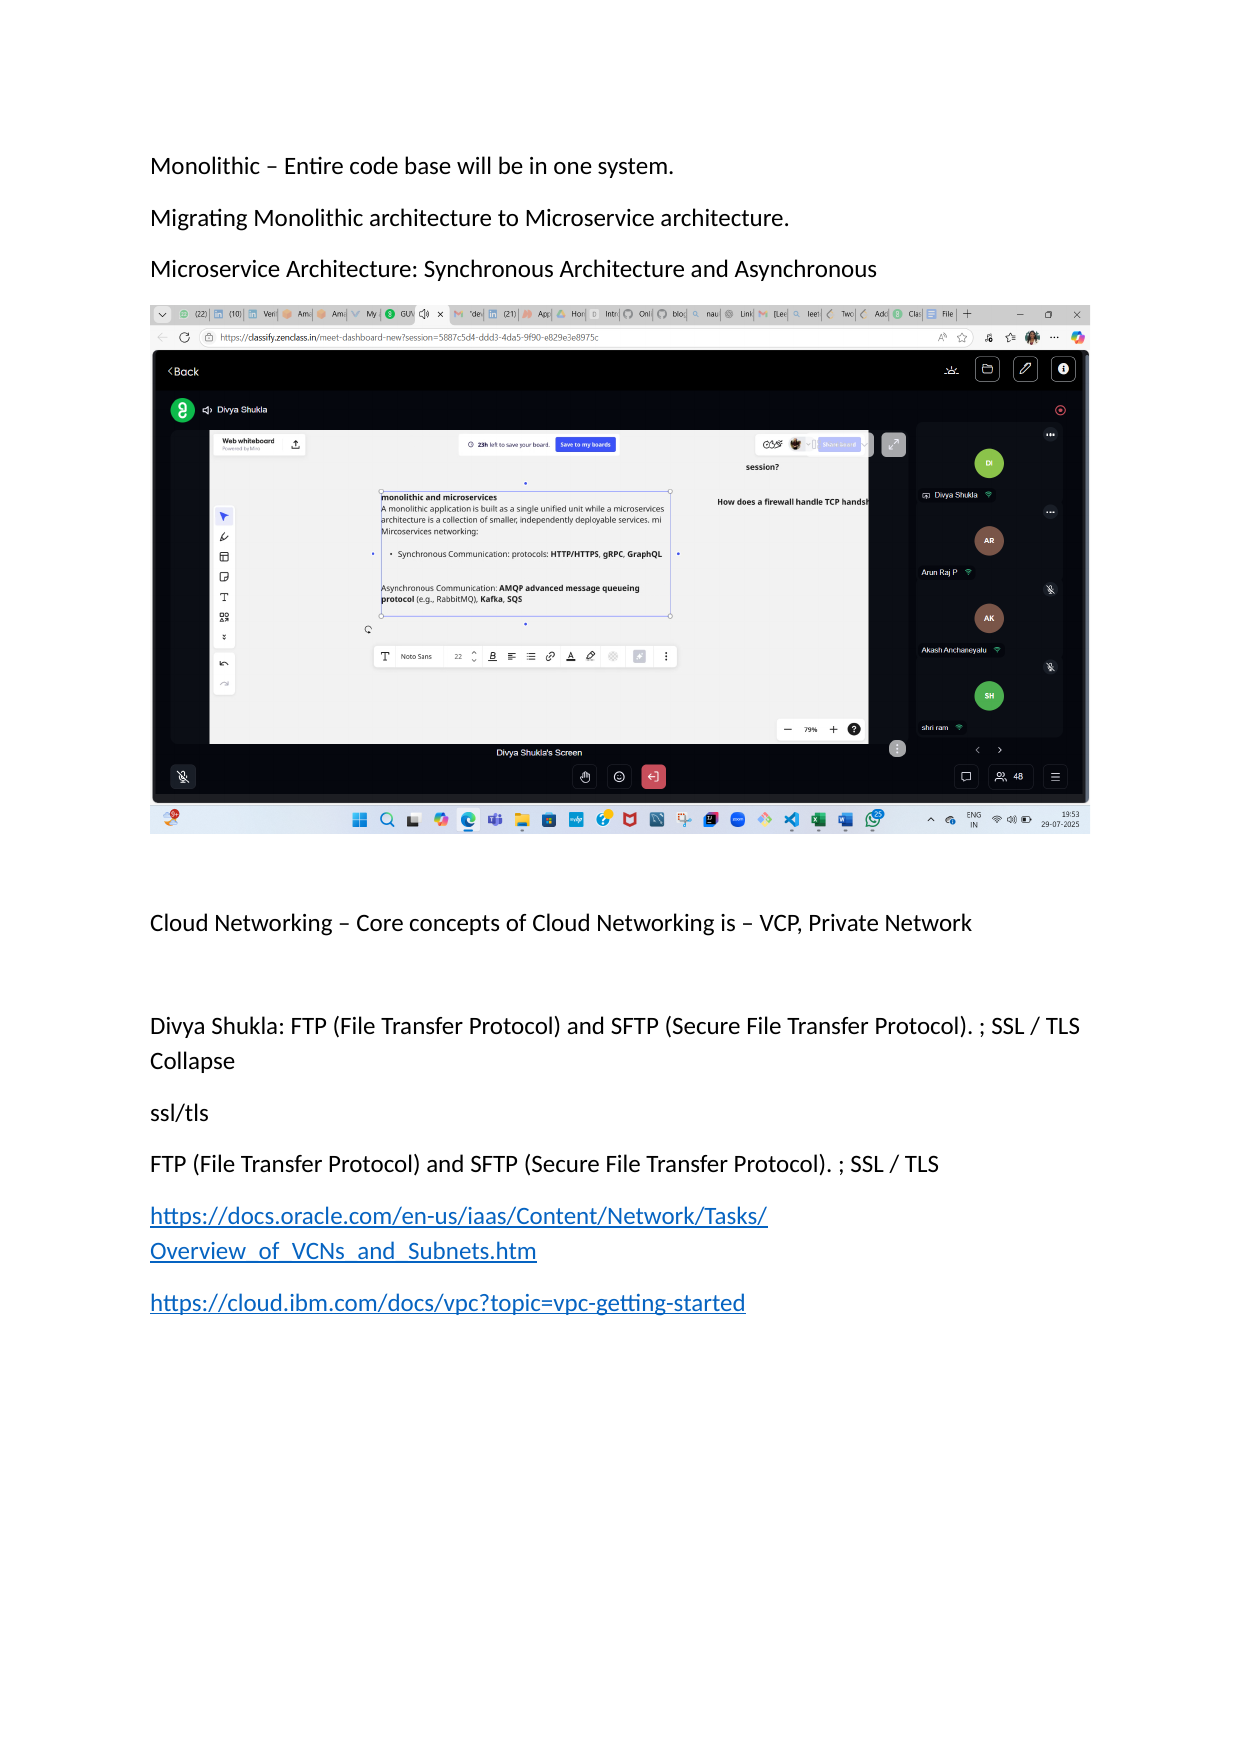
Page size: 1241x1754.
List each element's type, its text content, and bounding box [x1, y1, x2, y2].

text Monolithic – Entire code base will be in one system. [150, 150, 1090, 181]
text https://cloud.ibm.com/docs/vpc?topic=vpc-getting-started [150, 1287, 1090, 1317]
text Cloud Networking – Core concepts of Cloud Networking is – VCP, Private Network [150, 907, 1090, 937]
text Microservice Architecture: Synchronous Architecture and Asynchronous [150, 253, 1090, 284]
text FTP (File Transfer Protocol) and SFTP (Secure File Transfer Protocol). ; SSL / TLS [150, 1148, 1090, 1179]
text https://docs.oracle.com/en-us/iaas/Content/Network/Tasks/Overview_of_VCNs_and_Subnets.htm [150, 1200, 1090, 1266]
picture [150, 305, 1091, 834]
text ssl/tls [150, 1097, 1090, 1127]
text Divya Shukla: FTP (File Transfer Protocol) and SFTP (Secure File Transfer Protocol). ; SSL / TLS Collapse [150, 1010, 1090, 1076]
text Migrating Monolithic architecture to Microservice architecture. [150, 202, 1090, 232]
